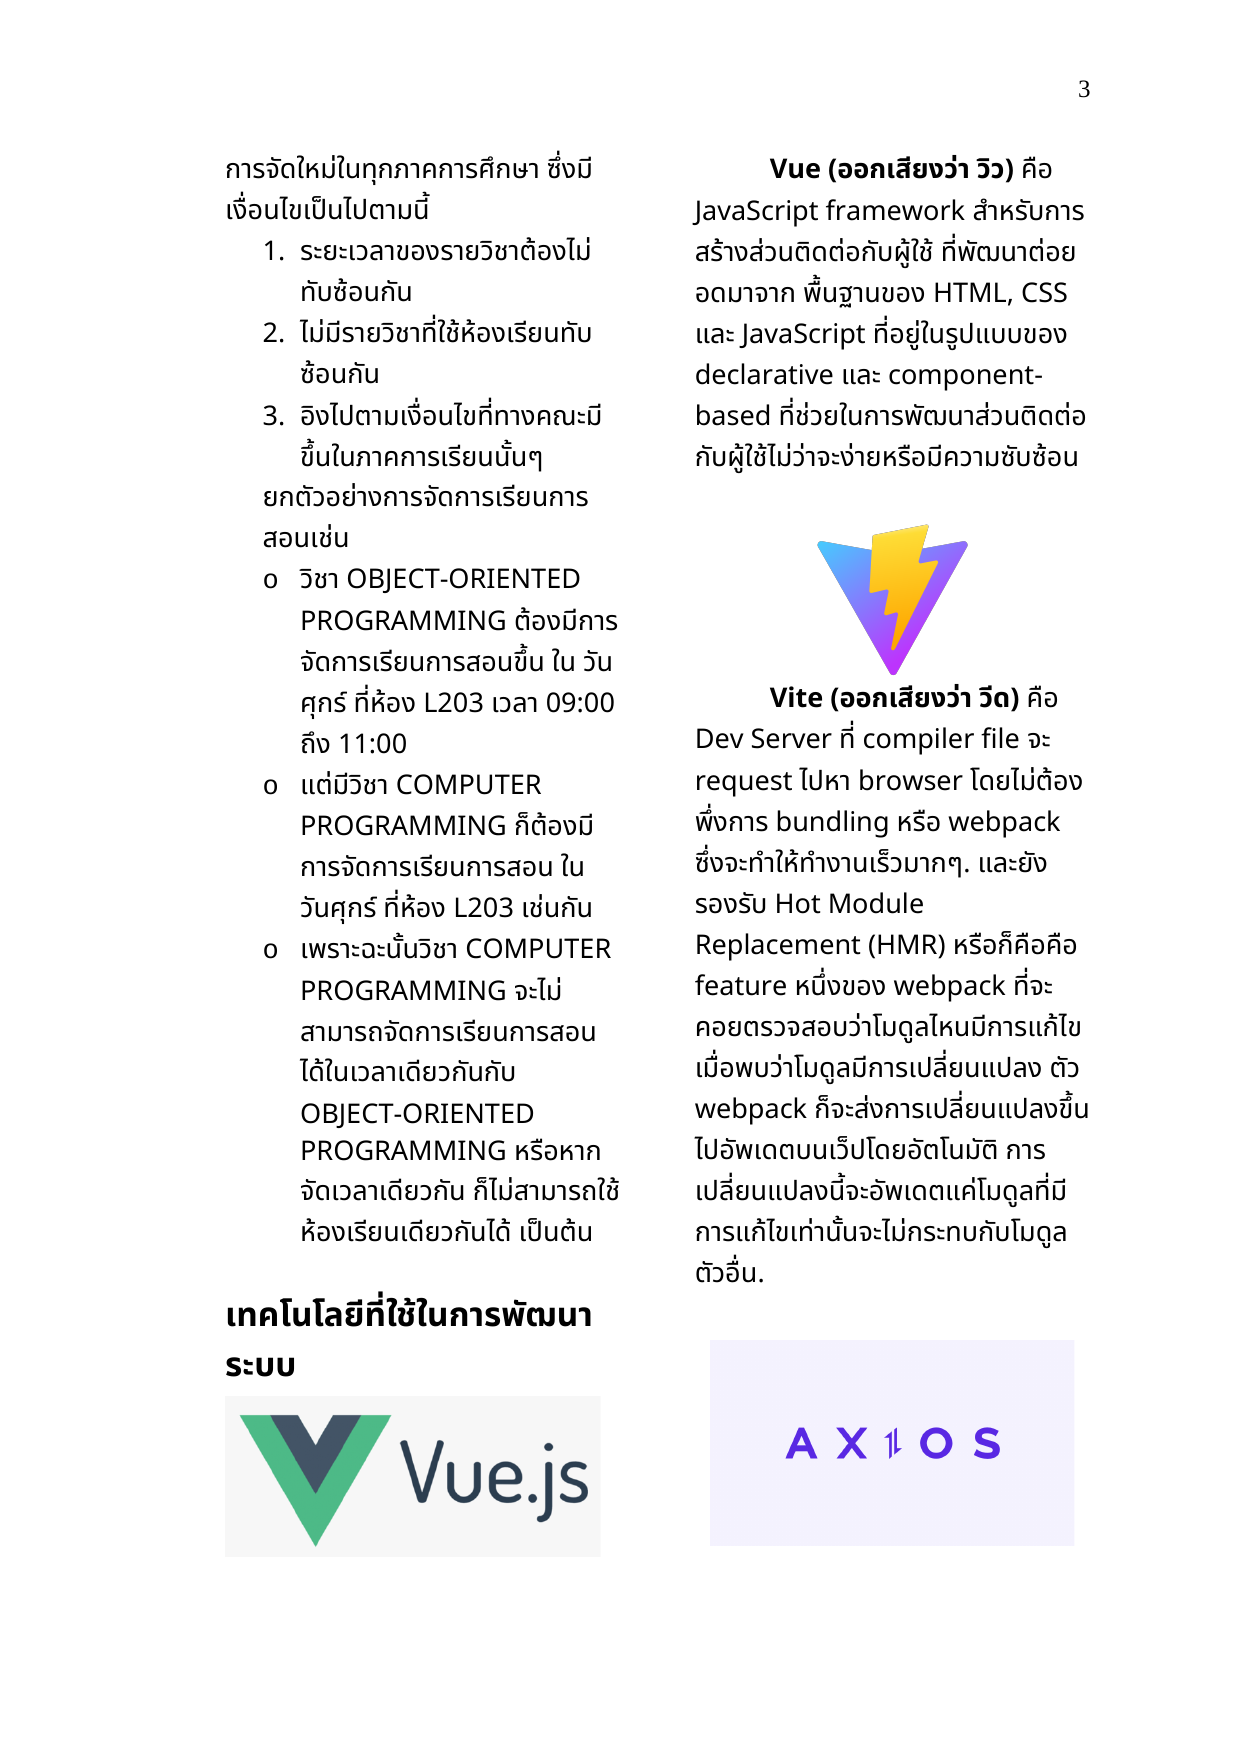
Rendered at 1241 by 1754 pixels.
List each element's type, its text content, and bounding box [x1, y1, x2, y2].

subtitle เทคโนโลยีที่ใช้ในการพัฒนาระบบ [225, 1291, 621, 1392]
list แต่มีวิชา COMPUTER PROGRAMMING ก็ต้องมีการจัดการเรียนการสอน ใน วันศุกร์ ที่ห้อง L203 เช่นกัน [262, 766, 621, 930]
picture [814, 524, 971, 679]
picture [710, 1340, 1075, 1546]
picture [225, 1396, 601, 1557]
list อิงไปตามเงื่อนไขที่ทางคณะมีขึ้นในภาคการเรียนนั้นๆ [262, 396, 621, 478]
list ไม่มีรายวิชาที่ใช้ห้องเรียนทับซ้อนกัน [262, 314, 621, 396]
list เพราะฉะนั้นวิชา COMPUTER PROGRAMMING จะไม่สามารถจัดการเรียนการสอนได้ในเวลาเดียวกันกับ OBJECT-ORIENTED PROGRAMMING หรือหากจัดเวลาเดียวกัน ก็ไม่สามารถใช้ห้องเรียนเดียวกันได้ เป็นต้น [262, 930, 621, 1254]
text Vite (ออกเสียงว่า วีด) คือ Dev Server ที่ compiler file จะ request ไปหา browser โดยไม่ต้องพึ่งการ bundling หรือ webpack ซึ่งจะทำให้ทำงานเร็วมากๆ. และยังรองรับ Hot Module Replacement (HMR) หรือก็คือคือ feature หนึ่งของ webpack ที่จะคอยตรวจสอบว่าโมดูลไหนมีการแก้ไข เมื่อพบว่าโมดูลมีการเปลี่ยนแปลง ตัว webpack ก็จะส่งการเปลี่ยนแปลงขึ้นไปอัพเดตบนเว็ปโดยอัตโนมัติ การเปลี่ยนแปลงนี้จะอัพเดตแค่โมดูลที่มีการแก้ไขเท่านั้นจะไม่กระทบกับโมดูลตัวอื่น. [694, 679, 1090, 1295]
list ระยะเวลาของรายวิชาต้องไม่ทับซ้อนกัน [262, 232, 621, 314]
text Vue (ออกเสียงว่า วิว) คือ JavaScript framework สำหรับการสร้างส่วนติดต่อกับผู้ใช้ ที่พัฒนาต่อยอดมาจาก พื้นฐานของ HTML, CSS และ JavaScript ที่อยู่ในรูปแบบของ declarative และ component-based ที่ช่วยในการพัฒนาส่วนติดต่อกับผู้ใช้ไม่ว่าจะง่ายหรือมีความซับซ้อน [694, 150, 1090, 479]
text ยกตัวอย่างการจัดการเรียนการสอนเช่น [262, 478, 621, 560]
list วิชา OBJECT-ORIENTED PROGRAMMING ต้องมีการจัดการเรียนการสอนขึ้น ใน วันศุกร์ ที่ห้อง L203 เวลา 09:00 ถึง 11:00 [262, 560, 621, 766]
